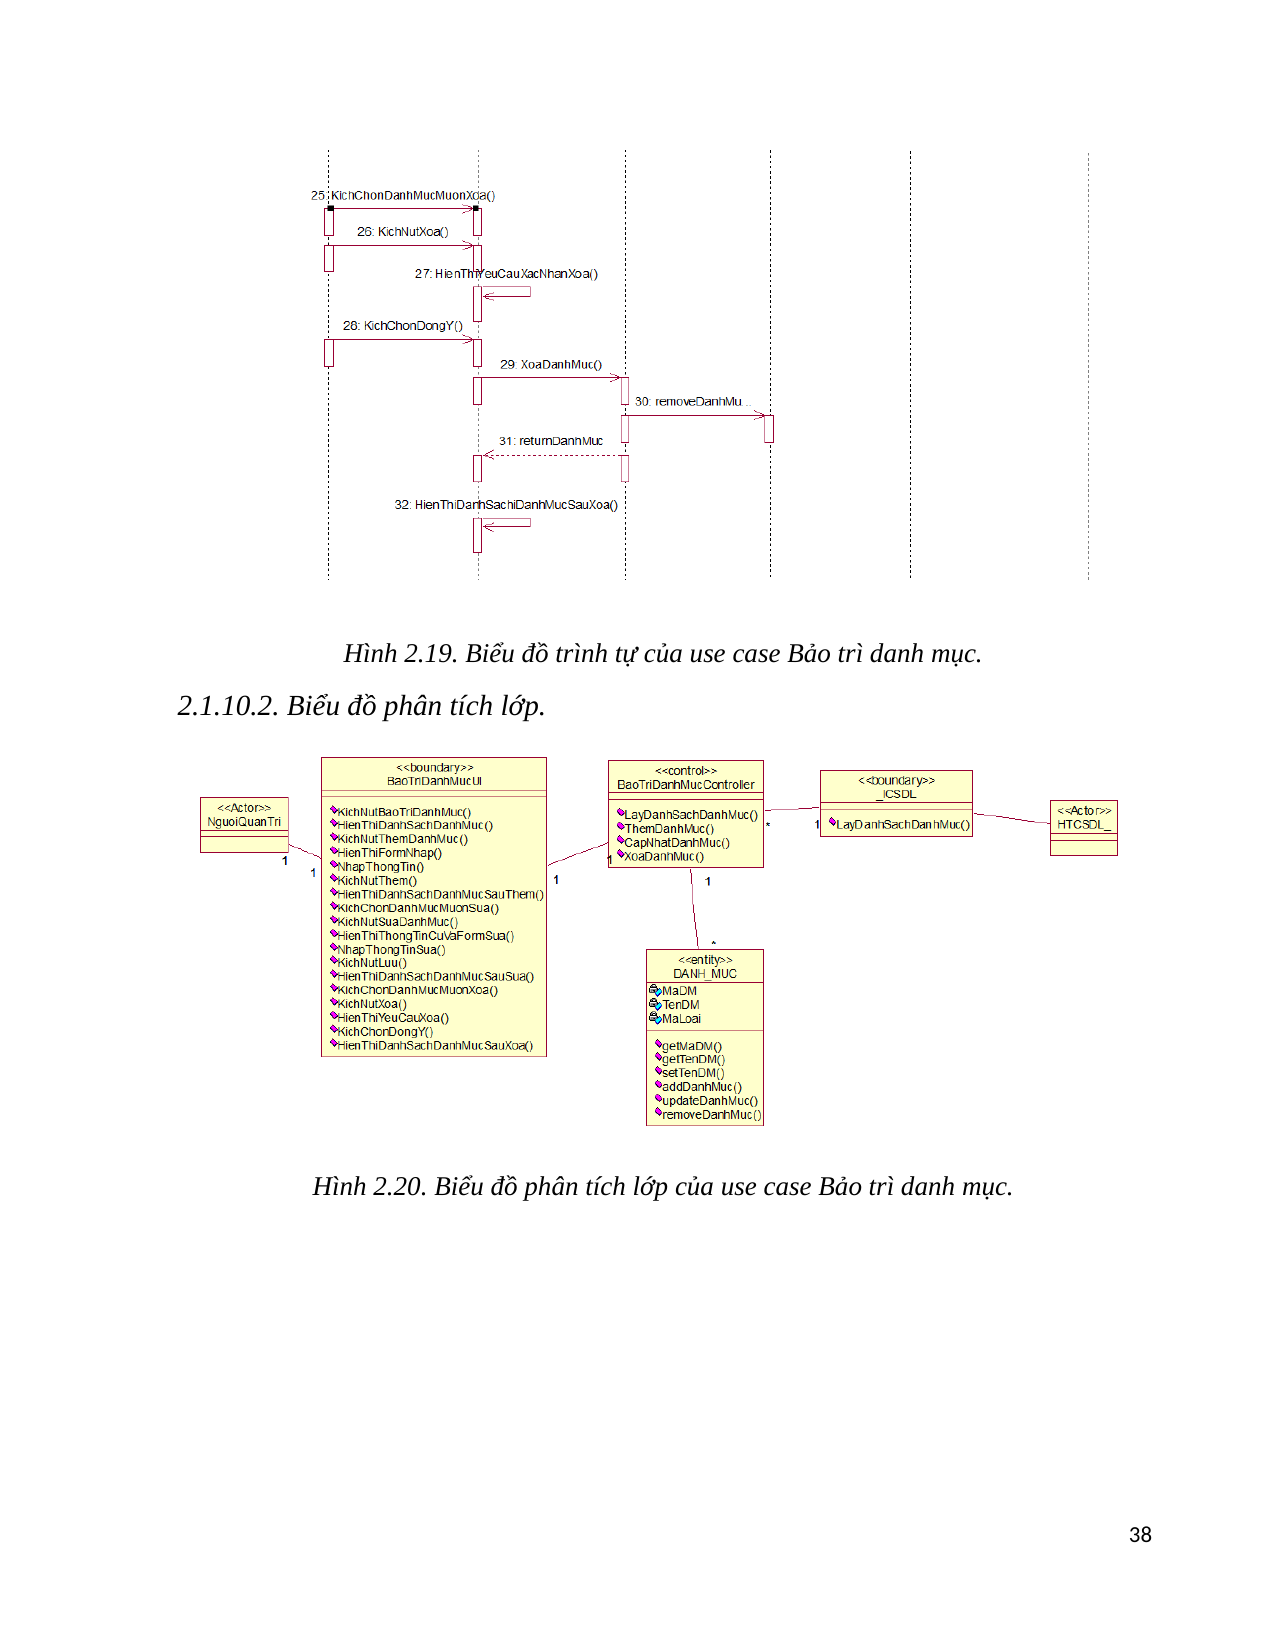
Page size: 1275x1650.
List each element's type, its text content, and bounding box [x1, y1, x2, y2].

text Hình 2.19. Biểu đồ trình tự của use case Bảo trì danh mục. [177, 638, 1152, 669]
picture [177, 740, 1152, 1151]
text 2.1.10.2. Biểu đồ phân tích lớp. [177, 688, 1152, 721]
text Hình 2.20. Biểu đồ phân tích lớp của use case Bảo trì danh mục. [177, 1170, 1152, 1201]
picture [252, 150, 1254, 619]
